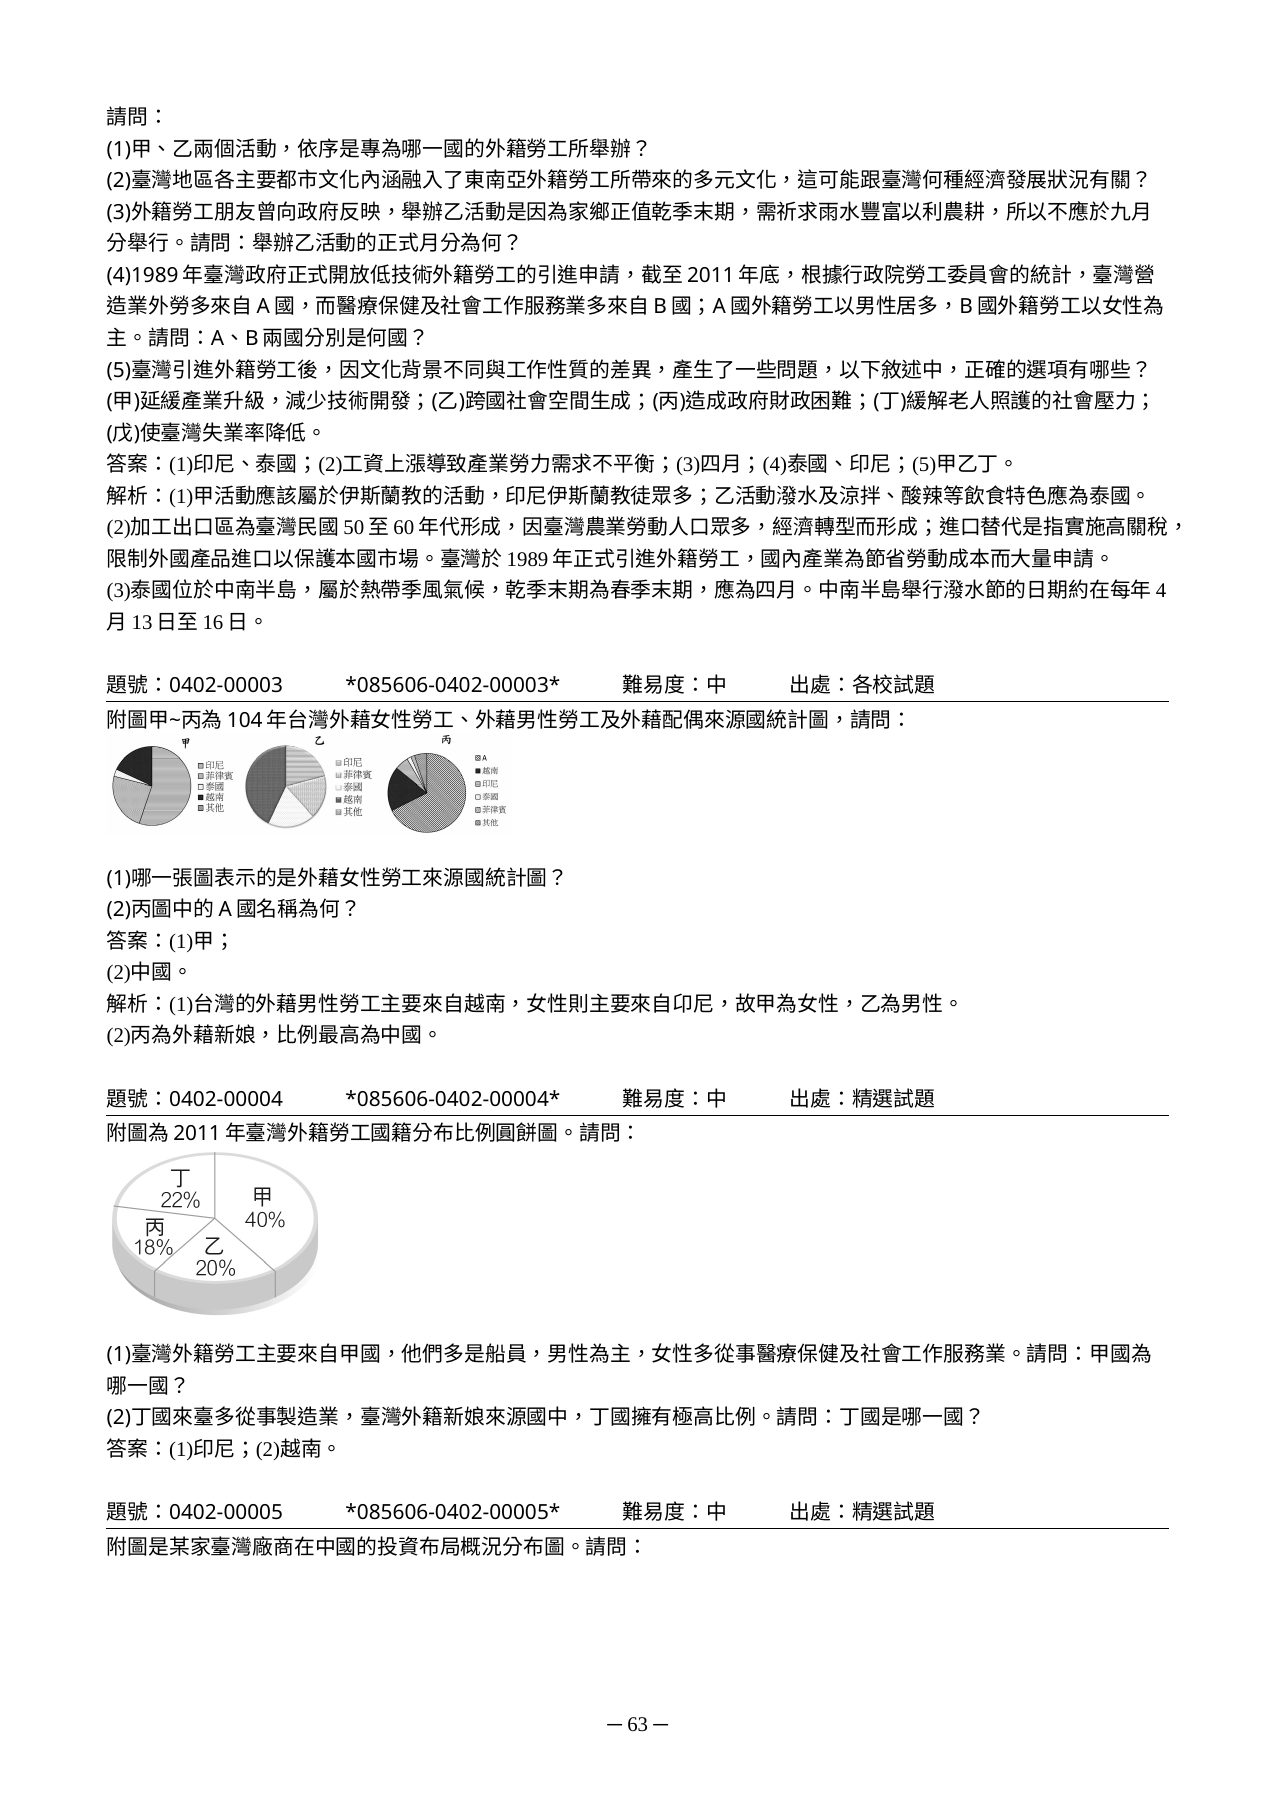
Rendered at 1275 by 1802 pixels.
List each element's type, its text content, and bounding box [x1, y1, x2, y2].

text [106, 1529, 1169, 1561]
picture [106, 734, 513, 836]
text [106, 100, 1169, 447]
text 解析：(1)甲活動應該屬於伊斯蘭教的活動，印尼伊斯蘭教徒眾多；乙活動潑水及涼拌、酸辣等飲食特色應為泰國。 (2)加工出口區為臺灣民國50至60年代形成，因臺灣農業勞動人口眾多，經濟轉型而形成；進口替代是指實施高關稅，限制外國產品進口以保護本國市場。臺灣於1989年正式引進外籍勞工，國內產業為節省勞動成本而大量申請。 (3)泰國位於中南半島，屬於熱帶季風氣候，乾季末期為春季末期，應為四月。中南半島舉行潑水節的日期約在每年4月13日至16日。 [106, 478, 1169, 636]
text 答案：(1)印尼、泰國；(2)工資上漲導致產業勞力需求不平衡；(3)四月；(4)泰國、印尼；(5)甲乙丁。 [106, 447, 1169, 478]
text 答案：(1)甲； (2)中國。 [106, 923, 1169, 987]
text 題號：0402-00004 *085606-0402-00004* 難易度：中 出處：精選試題 [106, 1081, 1169, 1115]
text 附圖為2011年臺灣外籍勞工國籍分布比例圓餅圖。請問： (1)臺灣外籍勞工主要來自甲國，他們多是船員，男性為主，女性多從事醫療保健及社會工作服務業。請問：甲國為哪一國？ (2)丁國來臺多從事製造業，臺灣外籍新娘來源國中，丁國擁有極高比例。請問：丁國是哪一國？ [106, 1116, 1169, 1432]
text 附圖甲~丙為104年台灣外藉女性勞工、外藉男性勞工及外藉配偶來源國統計圖，請問： (1)哪一張圖表示的是外藉女性勞工來源國統計圖？ (2)丙圖中的A國名稱為何？ [106, 702, 1169, 923]
picture [106, 1147, 324, 1320]
text 題號：0402-00005 *085606-0402-00005* 難易度：中 出處：精選試題 [106, 1495, 1169, 1528]
text 題號：0402-00003 *085606-0402-00003* 難易度：中 出處：各校試題 [106, 668, 1169, 701]
text 答案：(1)印尼；(2)越南。 [106, 1432, 1169, 1463]
text 解析：(1)台灣的外藉男性勞工主要來自越南，女性則主要來自卬尼，故甲為女性，乙為男性。 (2)丙為外藉新娘，比例最高為中國。 [106, 987, 1169, 1050]
